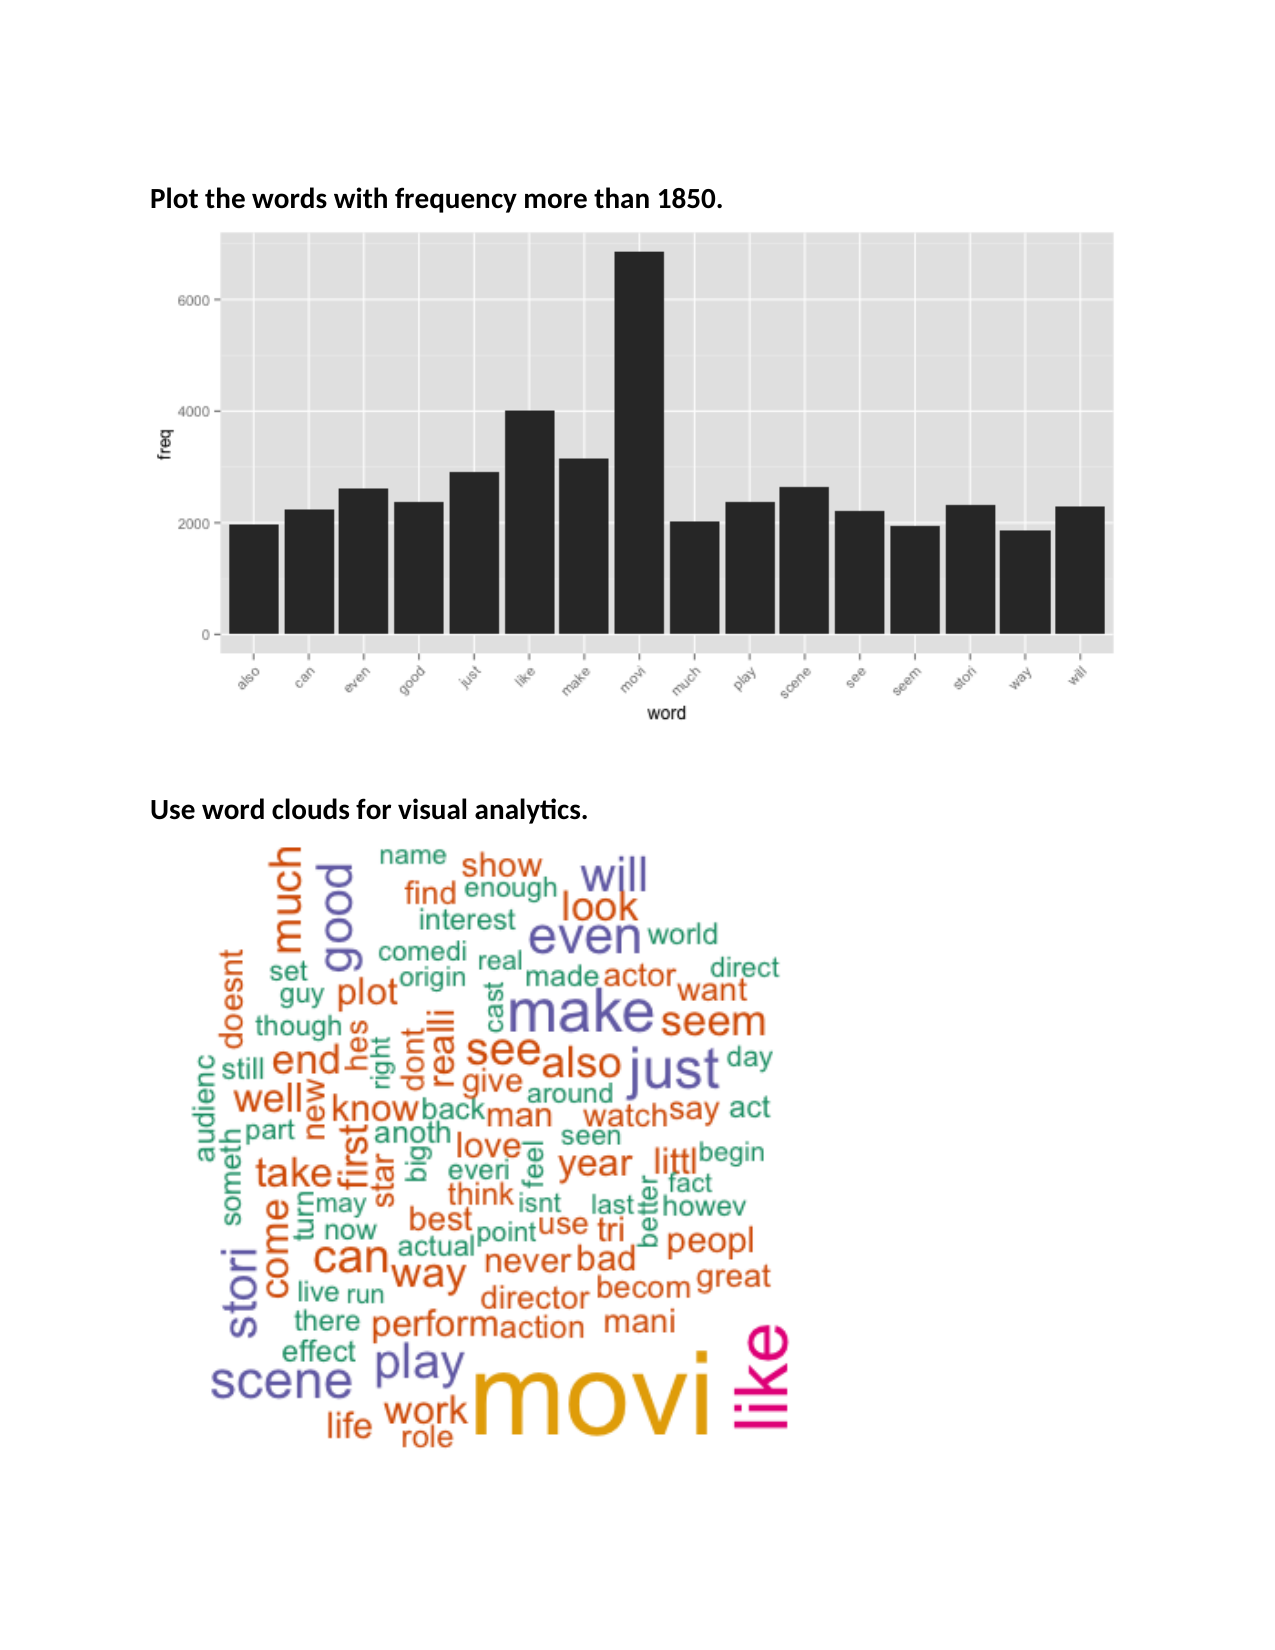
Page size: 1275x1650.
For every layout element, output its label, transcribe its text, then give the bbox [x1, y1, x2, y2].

picture [150, 826, 804, 1464]
picture [150, 216, 1125, 730]
text Use word clouds for visual analytics. [150, 791, 1125, 827]
text Plot the words with frequency more than 1850. [150, 181, 1125, 216]
